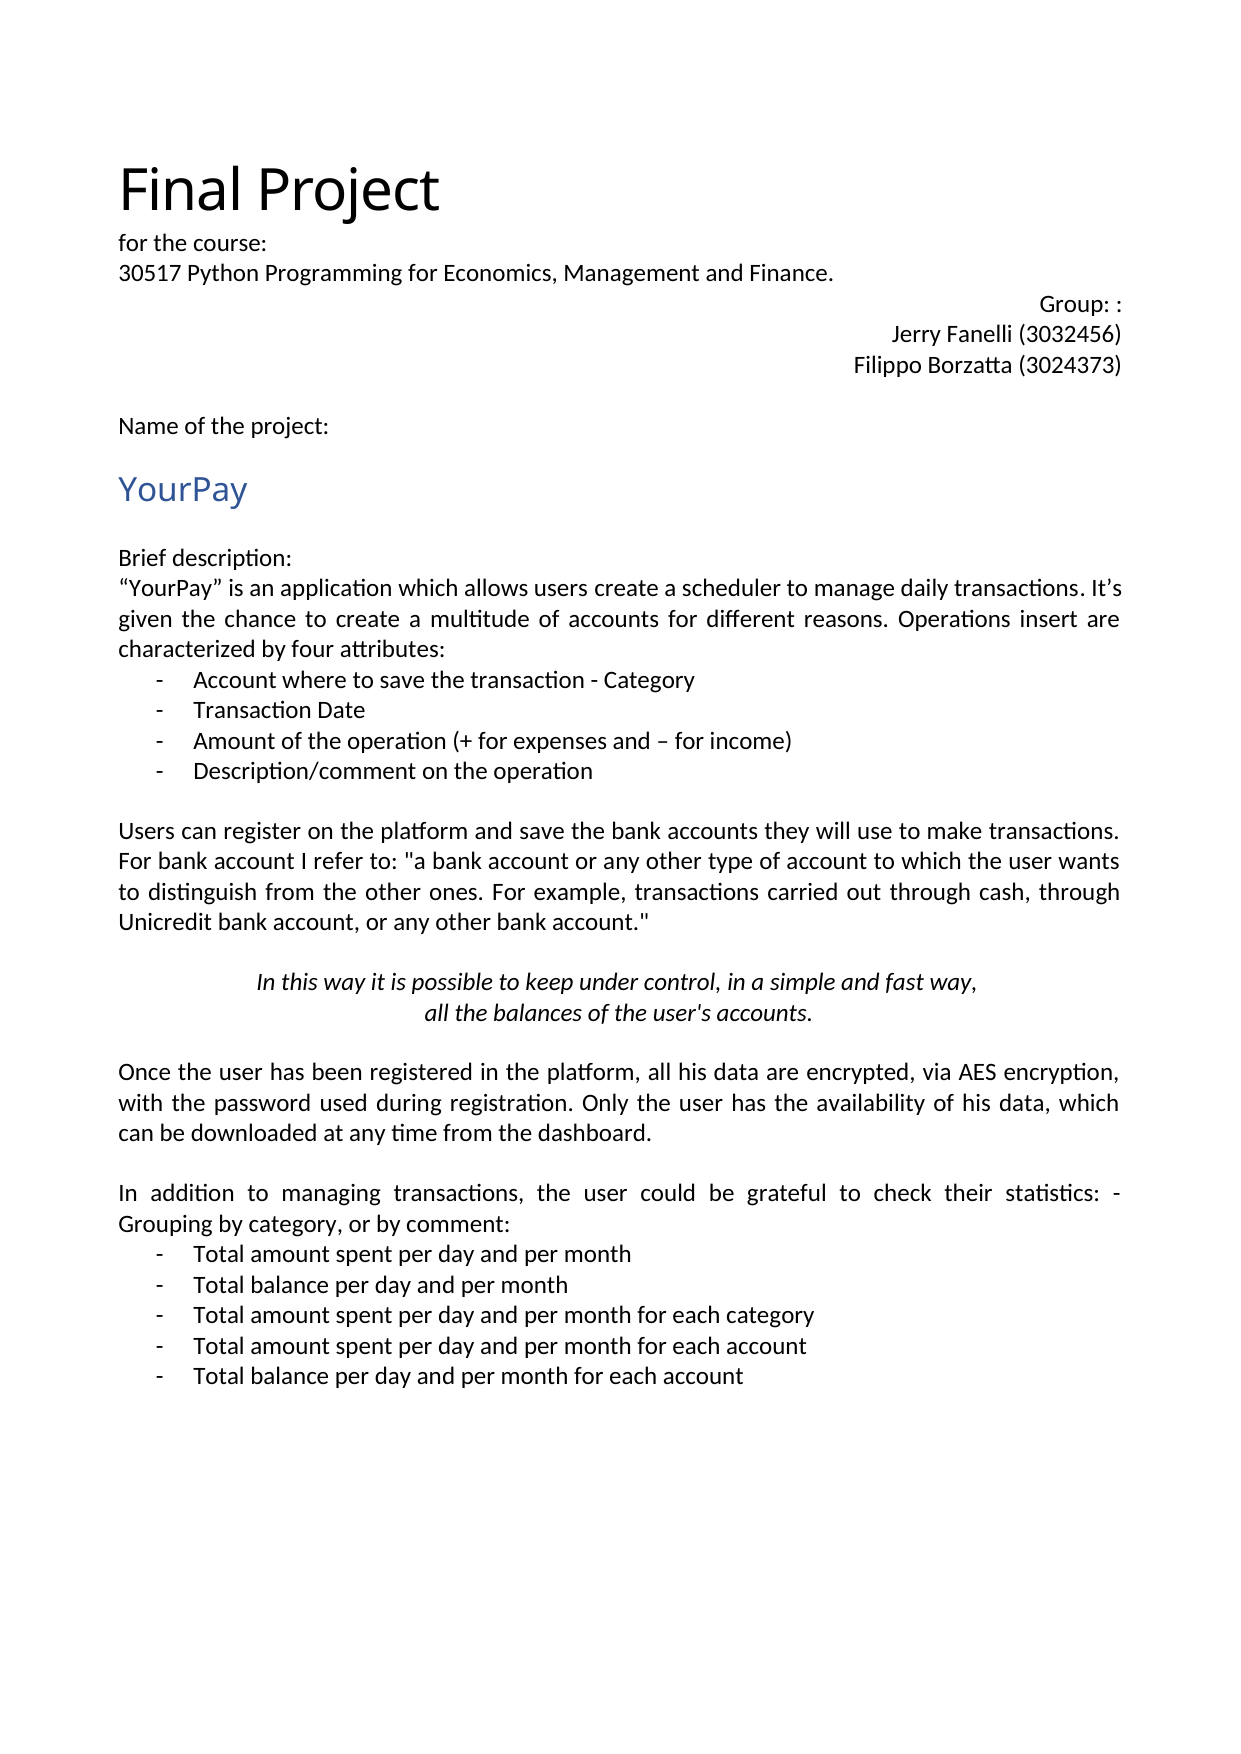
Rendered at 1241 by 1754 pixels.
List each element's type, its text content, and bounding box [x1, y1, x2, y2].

text Brief description: [118, 542, 1122, 572]
title Final Project [118, 148, 1122, 227]
text 30517 Python Programming for Economics, Management and Finance. [118, 258, 1122, 288]
list Amount of the operation (+ for expenses and – for income) [156, 725, 1122, 755]
list Description/comment on the operation [156, 755, 1122, 786]
text In this way it is possible to keep under control, in a simple and fast way, all the balances of the user's accounts. [118, 966, 1122, 1027]
list Transaction Date [156, 694, 1122, 725]
text Once the user has been registered in the platform, all his data are encrypted, via AES encryption, with the password used during registration. Only the user has the availability of his data, which can be downloaded at any time from the dashboard. [118, 1056, 1122, 1148]
text Group: : [118, 288, 1122, 319]
text Filippo Borzatta (3024373) [118, 349, 1122, 380]
list Total amount spent per day and per month for each category [156, 1299, 1122, 1330]
list Total amount spent per day and per month [156, 1238, 1122, 1269]
list Total balance per day and per month for each account [156, 1360, 1122, 1391]
text Jerry Fanelli (3032456) [118, 319, 1122, 349]
text “YourPay” is an application which allows users create a scheduler to manage daily transactions. It’s given the chance to create a multitude of accounts for different reasons. Operations insert are characterized by four attributes: [118, 572, 1122, 664]
list Account where to save the transaction - Category [156, 664, 1122, 694]
text Name of the project: [118, 410, 1122, 441]
list Total amount spent per day and per month for each account [156, 1330, 1122, 1360]
text In addition to managing transactions, the user could be grateful to check their statistics: - Grouping by category, or by comment: [118, 1177, 1122, 1238]
text for the course: [118, 227, 1122, 258]
subtitle YourPay [118, 466, 1122, 511]
list Total balance per day and per month [156, 1269, 1122, 1299]
text Users can register on the platform and save the bank accounts they will use to make transactions. For bank account I refer to: "a bank account or any other type of account to which the user wants to distinguish from the other ones. For example, transactions carried out through cash, through Unicredit bank account, or any other bank account." [118, 815, 1122, 937]
